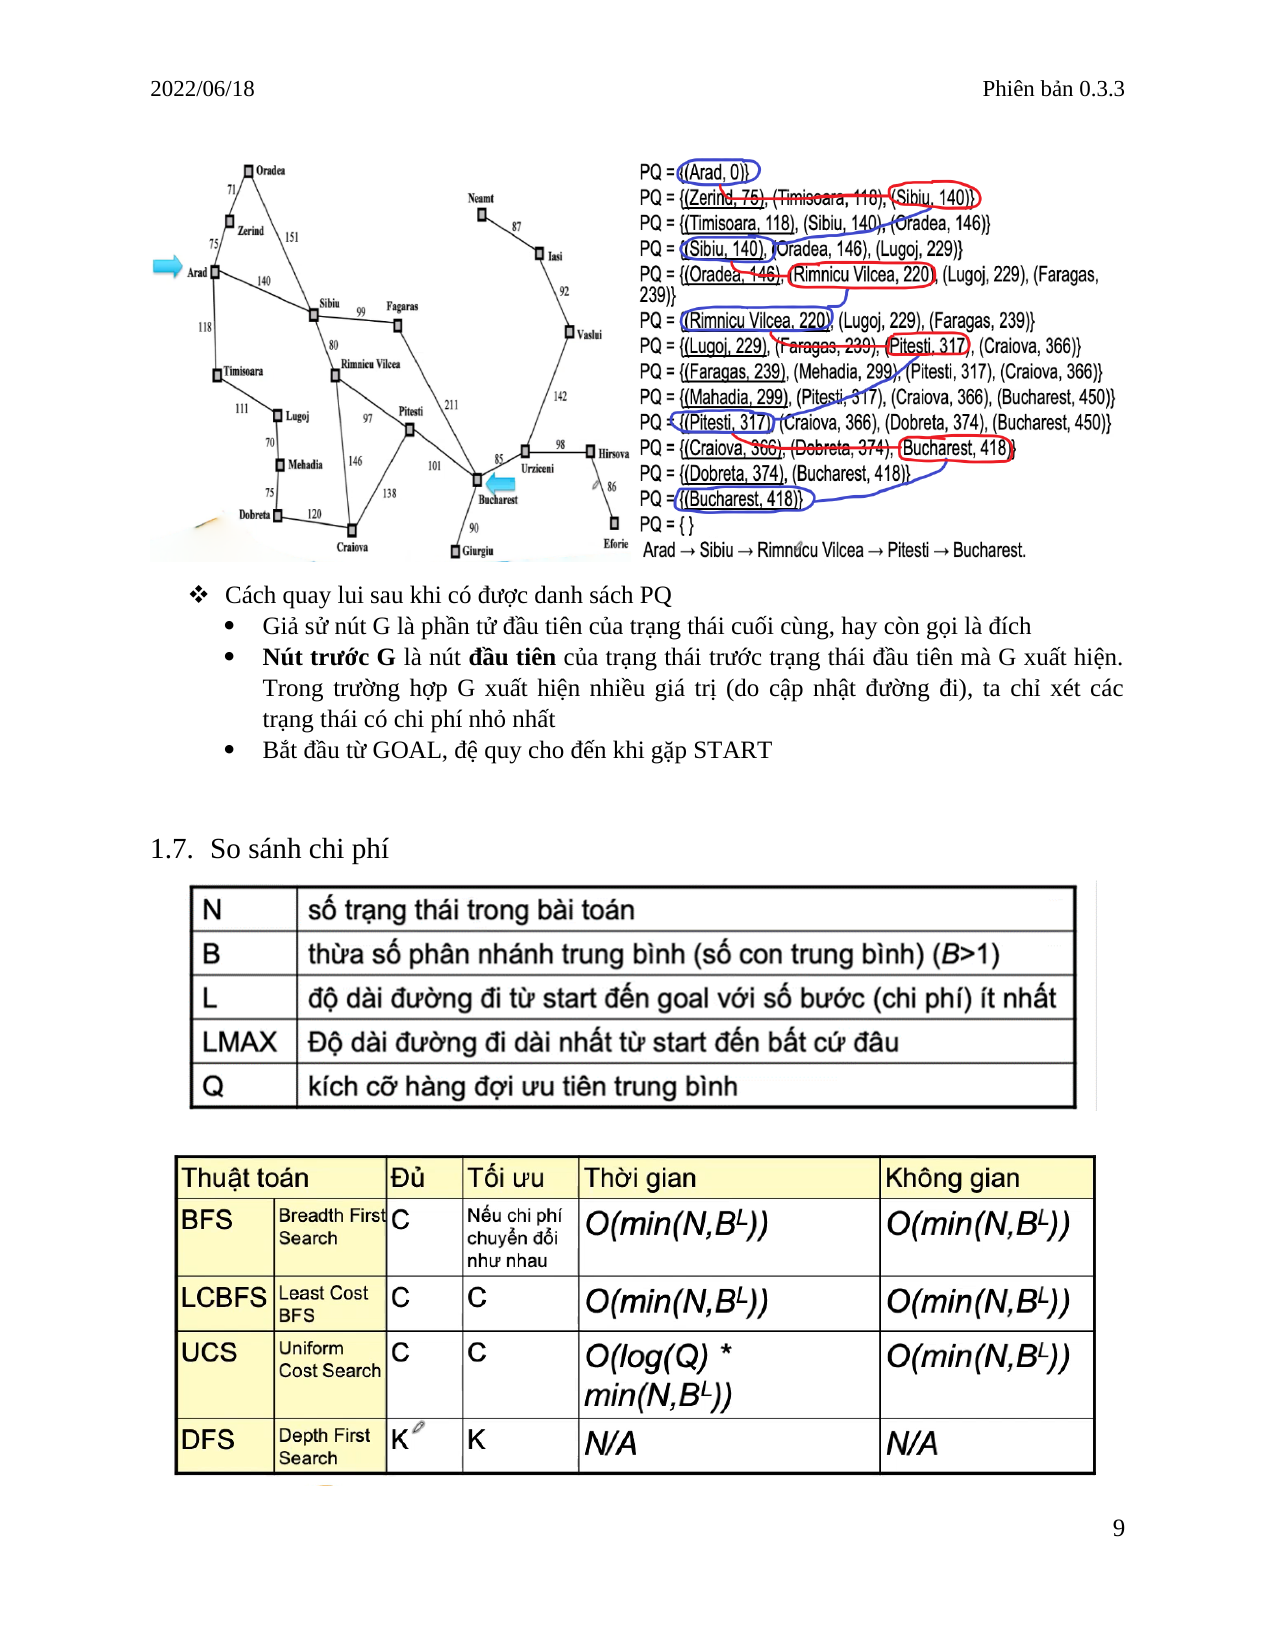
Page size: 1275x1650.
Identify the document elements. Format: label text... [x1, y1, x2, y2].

picture [637, 150, 1120, 562]
list Nút trước G là nút đầu tiên của trạng thái trước trạng thái đầu tiên mà G xuất hiện. Trong trường hợp G xuất hiện nhiều giá trị (do cập nhật đường đi), ta chỉ xét các trạng thái có chi phí nhỏ nhất [225, 642, 1125, 733]
list Bắt đầu từ GOAL, đệ quy cho đến khi gặp START [225, 736, 1125, 764]
picture [150, 160, 632, 562]
list Giả sử nút G là phần tử đầu tiên của trạng thái cuối cùng, hay còn gọi là đích [225, 611, 1125, 640]
subtitle So sánh chi phí [150, 831, 1125, 864]
picture [150, 1147, 1125, 1486]
picture [150, 867, 1125, 1129]
list Cách quay lui sau khi có được danh sách PQ [187, 580, 1125, 609]
